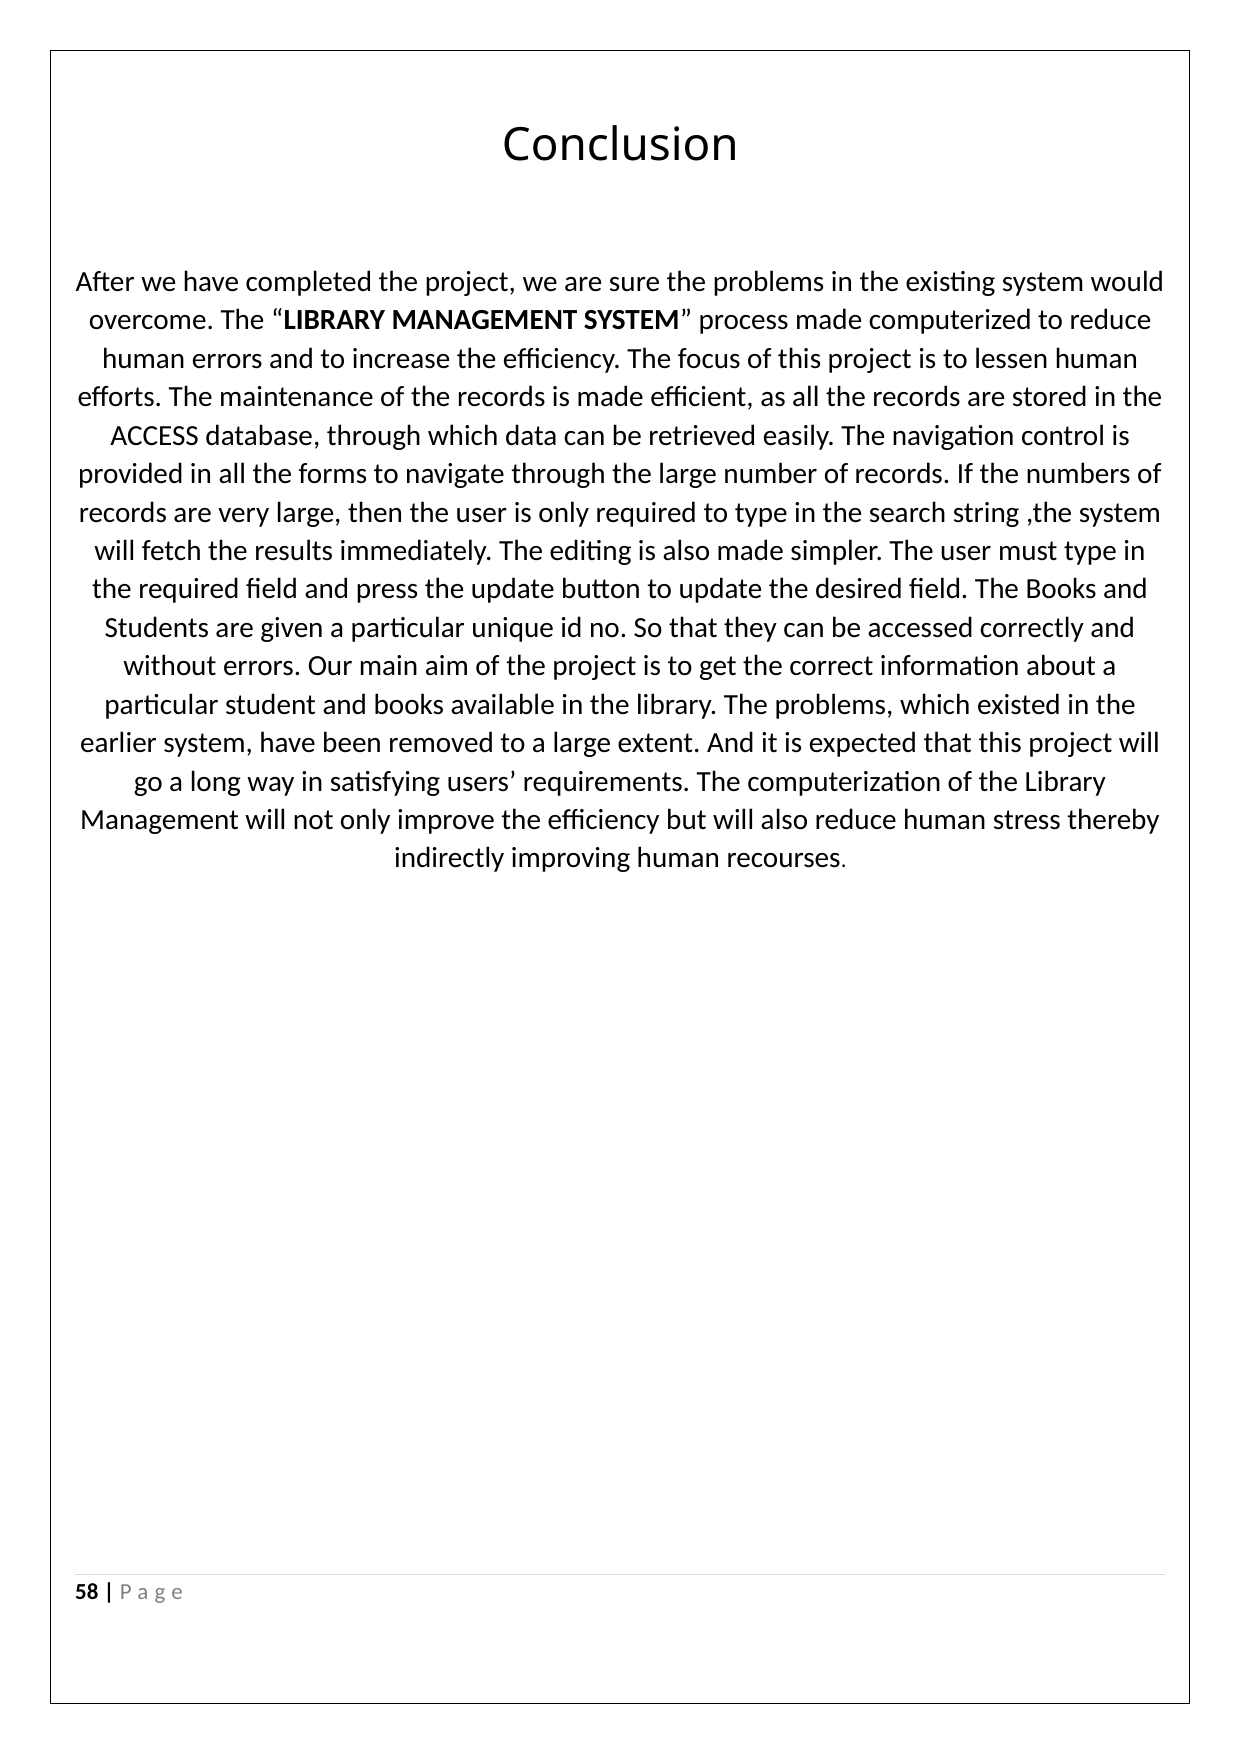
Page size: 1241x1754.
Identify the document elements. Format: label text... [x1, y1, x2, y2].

text After we have completed the project, we are sure the problems in the existing system would overcome. The “LIBRARY MANAGEMENT SYSTEM” process made computerized to reduce human errors and to increase the efficiency. The focus of this project is to lessen human efforts. The maintenance of the records is made efficient, as all the records are stored in the ACCESS database, through which data can be retrieved easily. The navigation control is provided in all the forms to navigate through the large number of records. If the numbers of records are very large, then the user is only required to type in the search string ,the system will fetch the results immediately. The editing is also made simpler. The user must type in the required field and press the update button to update the desired field. The Books and Students are given a particular unique id no. So that they can be accessed correctly and without errors. Our main aim of the project is to get the correct information about a particular student and books available in the library. The problems, which existed in the earlier system, have been removed to a large extent. And it is expected that this project will go a long way in satisfying users’ requirements. The computerization of the Library Management will not only improve the efficiency but will also reduce human stress thereby indirectly improving human recourses. [75, 263, 1165, 875]
text Conclusion [75, 112, 1165, 174]
